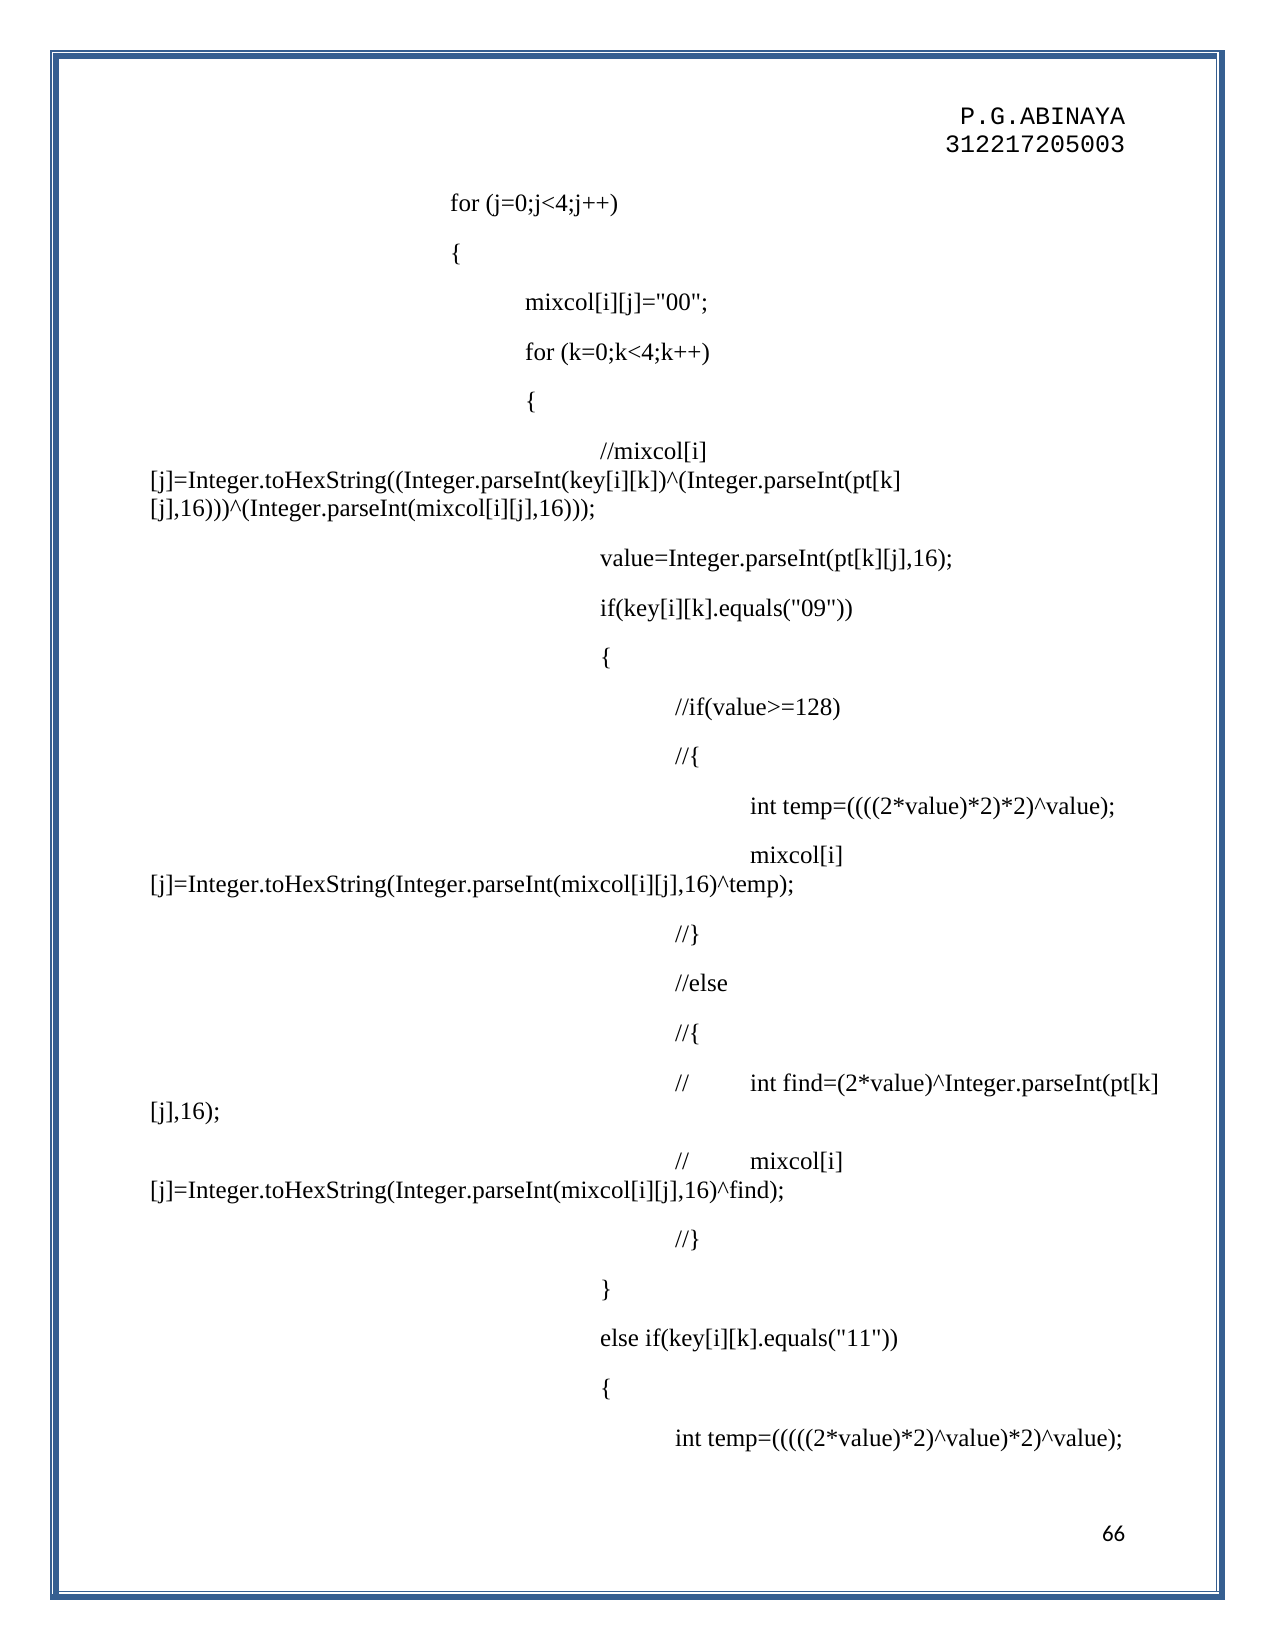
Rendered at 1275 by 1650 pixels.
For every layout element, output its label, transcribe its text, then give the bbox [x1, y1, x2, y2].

text { [150, 386, 1172, 415]
text { [150, 642, 1172, 671]
text mixcol[i][j]=Integer.toHexString(Integer.parseInt(mixcol[i][j],16)^temp); [150, 841, 1172, 898]
text //mixcol[i][j]=Integer.toHexString((Integer.parseInt(key[i][k])^(Integer.parseInt(pt[k][j],16)))^(Integer.parseInt(mixcol[i][j],16))); [150, 436, 1172, 522]
text //{ [150, 741, 1172, 770]
text //{ [150, 1018, 1172, 1047]
text // mixcol[i][j]=Integer.toHexString(Integer.parseInt(mixcol[i][j],16)^find); [150, 1146, 1172, 1203]
text int temp=((((2*value)*2)*2)^value); [150, 791, 1172, 820]
text //} [150, 919, 1172, 948]
text for (j=0;j<4;j++) [150, 188, 1172, 217]
text value=Integer.parseInt(pt[k][j],16); [150, 543, 1172, 572]
text // int find=(2*value)^Integer.parseInt(pt[k][j],16); [150, 1068, 1172, 1125]
text //if(value>=128) [150, 692, 1172, 721]
text { [150, 238, 1172, 266]
text { [150, 1373, 1172, 1402]
text //} [150, 1224, 1172, 1253]
text } [150, 1274, 1172, 1303]
text for (k=0;k<4;k++) [150, 337, 1172, 366]
text int temp=(((((2*value)*2)^value)*2)^value); [150, 1423, 1172, 1451]
text //else [150, 968, 1172, 997]
text if(key[i][k].equals("09")) [150, 593, 1172, 621]
text mixcol[i][j]="00"; [150, 287, 1172, 316]
text else if(key[i][k].equals("11")) [150, 1323, 1172, 1352]
